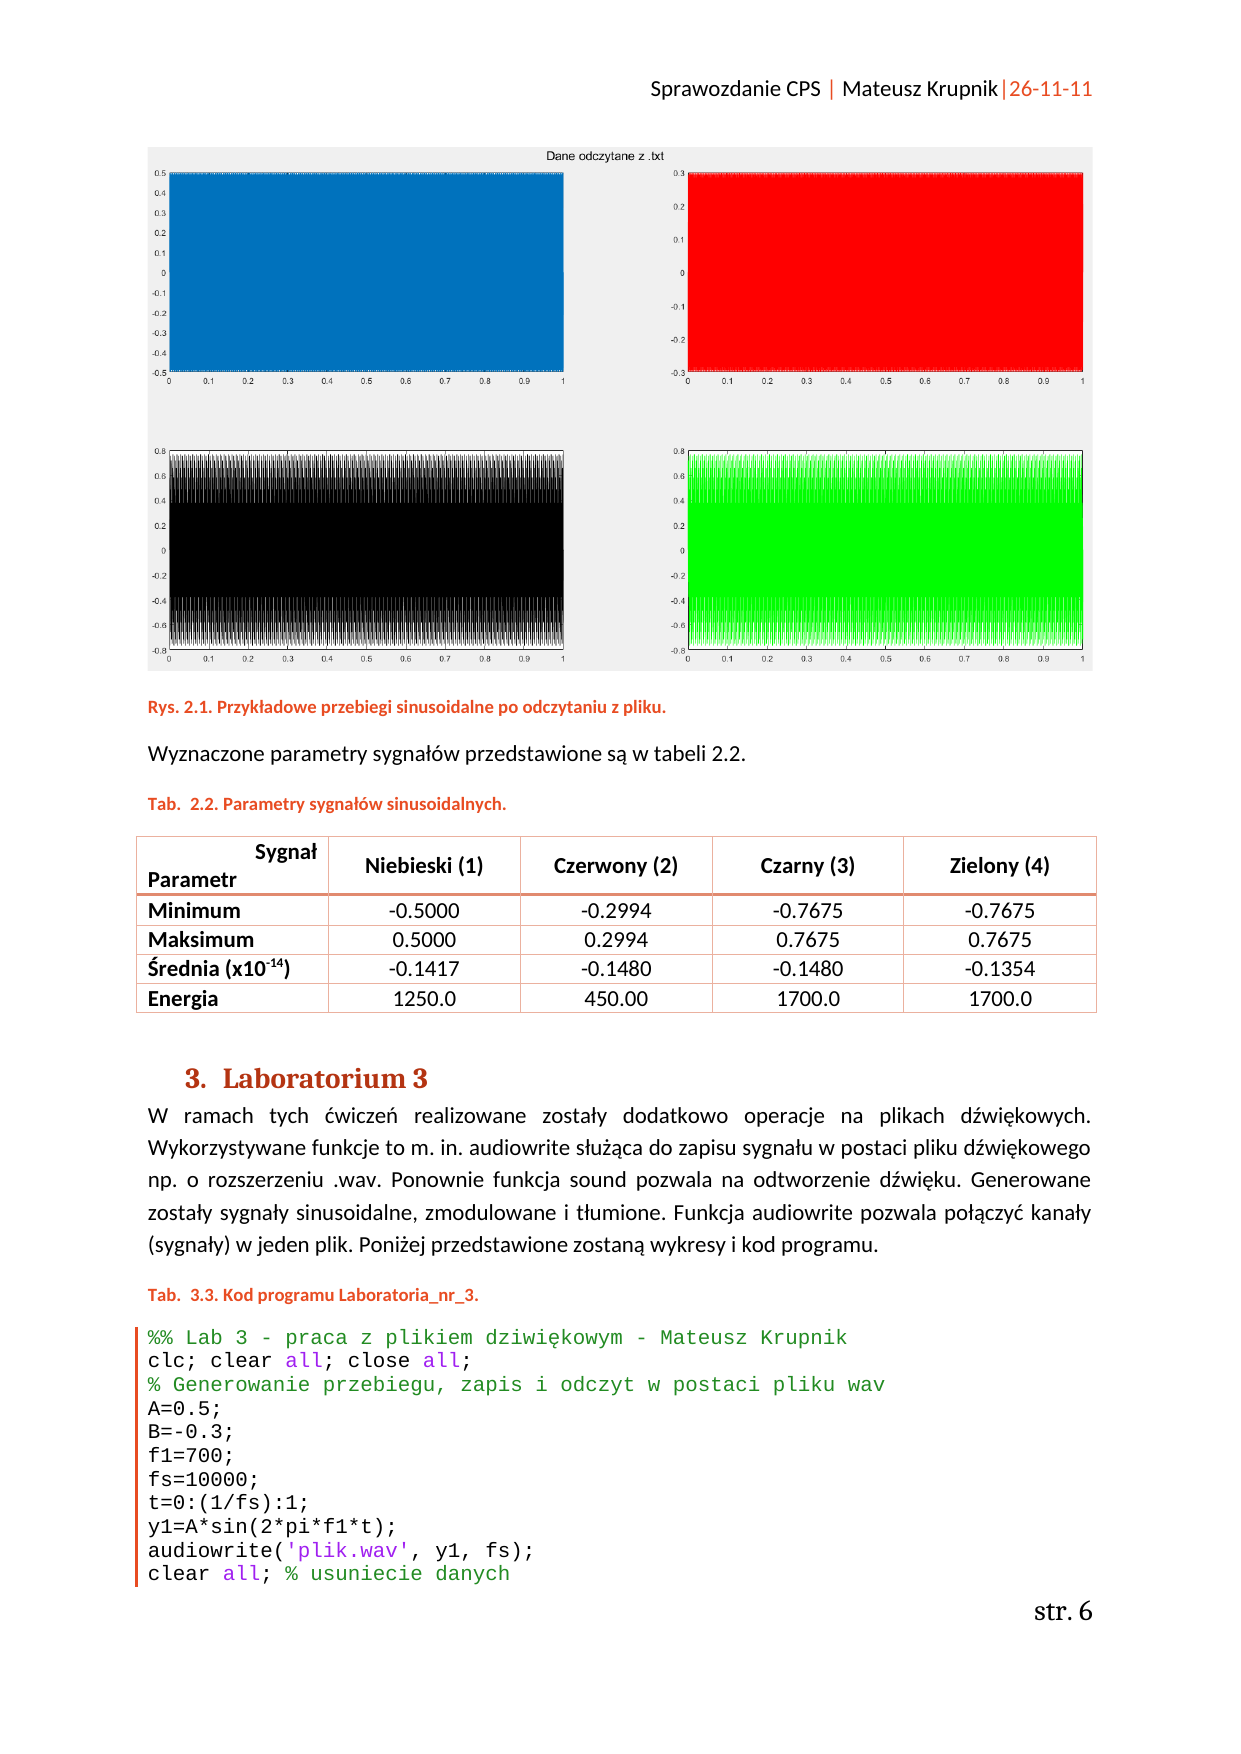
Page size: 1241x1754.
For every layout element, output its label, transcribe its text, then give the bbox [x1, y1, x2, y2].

table_cell -0.7675 [904, 896, 1096, 924]
table_cell 0.5000 [329, 926, 520, 953]
table_cell -0.5000 [329, 896, 520, 924]
table_cell 1700.0 [713, 984, 903, 1012]
text Wyznaczone parametry sygnałów przedstawione są w tabeli 2.2. [148, 739, 1093, 767]
table_cell 450.00 [521, 984, 712, 1012]
table_cell Maksimum [137, 926, 328, 953]
table_cell Minimum [137, 896, 328, 924]
subtitle Laboratorium 3 [185, 1063, 1093, 1096]
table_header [138, 1327, 1096, 1587]
table_cell -0.2994 [521, 896, 712, 924]
table_cell -0.1354 [904, 955, 1096, 983]
table_cell 0.7675 [904, 926, 1096, 953]
table_header Niebieski (1) [329, 837, 520, 893]
table_cell 1700.0 [904, 984, 1096, 1012]
table_cell Energia [137, 984, 328, 1012]
table_cell -0.7675 [713, 896, 903, 924]
table_cell 0.2994 [521, 926, 712, 953]
table_cell -0.1480 [713, 955, 903, 983]
table_cell 1250.0 [329, 984, 520, 1012]
table_cell -0.1480 [521, 955, 712, 983]
table_header Czerwony (2) [521, 837, 712, 893]
text W ramach tych ćwiczeń realizowane zostały dodatkowo operacje na plikach dźwiękowych. Wykorzystywane funkcje to m. in. audiowrite służąca do zapisu sygnału w postaci pliku dźwiękowego np. o rozszerzeniu .wav. Ponownie funkcja sound pozwala na odtworzenie dźwięku. Generowane zostały sygnały sinusoidalne, zmodulowane i tłumione. Funkcja audiowrite pozwala połączyć kanały (sygnały) w jeden plik. Poniżej przedstawione zostaną wykresy i kod programu. [148, 1101, 1093, 1258]
table_header Sygnał Parametr [137, 837, 328, 893]
table_cell 0.7675 [713, 926, 903, 953]
table_header Zielony (4) [904, 837, 1096, 893]
table_header Czarny (3) [713, 837, 903, 893]
table_cell -0.1417 [329, 955, 520, 983]
picture [147, 147, 1093, 671]
table_cell Średnia (x10-14) [137, 955, 328, 983]
